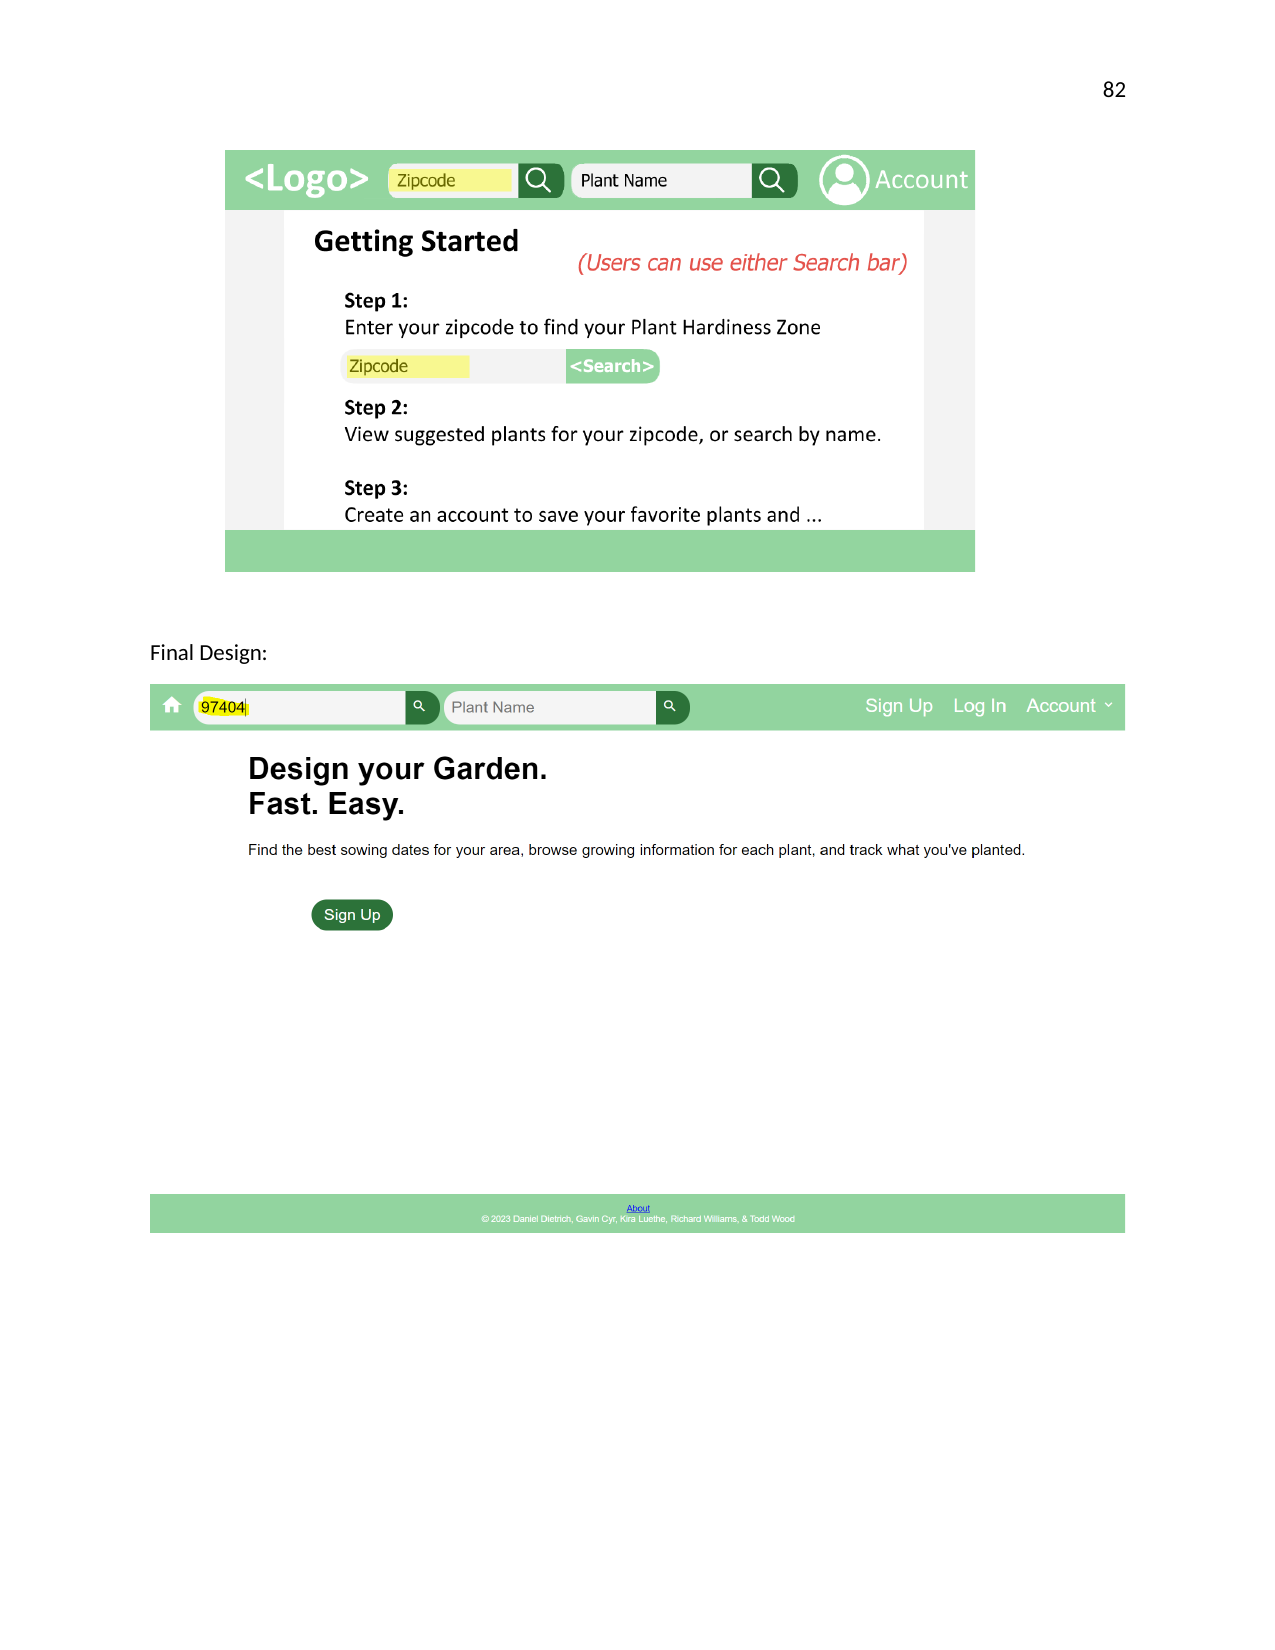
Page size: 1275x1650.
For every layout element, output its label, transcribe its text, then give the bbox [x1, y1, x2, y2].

picture [150, 684, 1125, 1233]
picture [225, 150, 976, 572]
text Final Design: [150, 638, 1125, 666]
